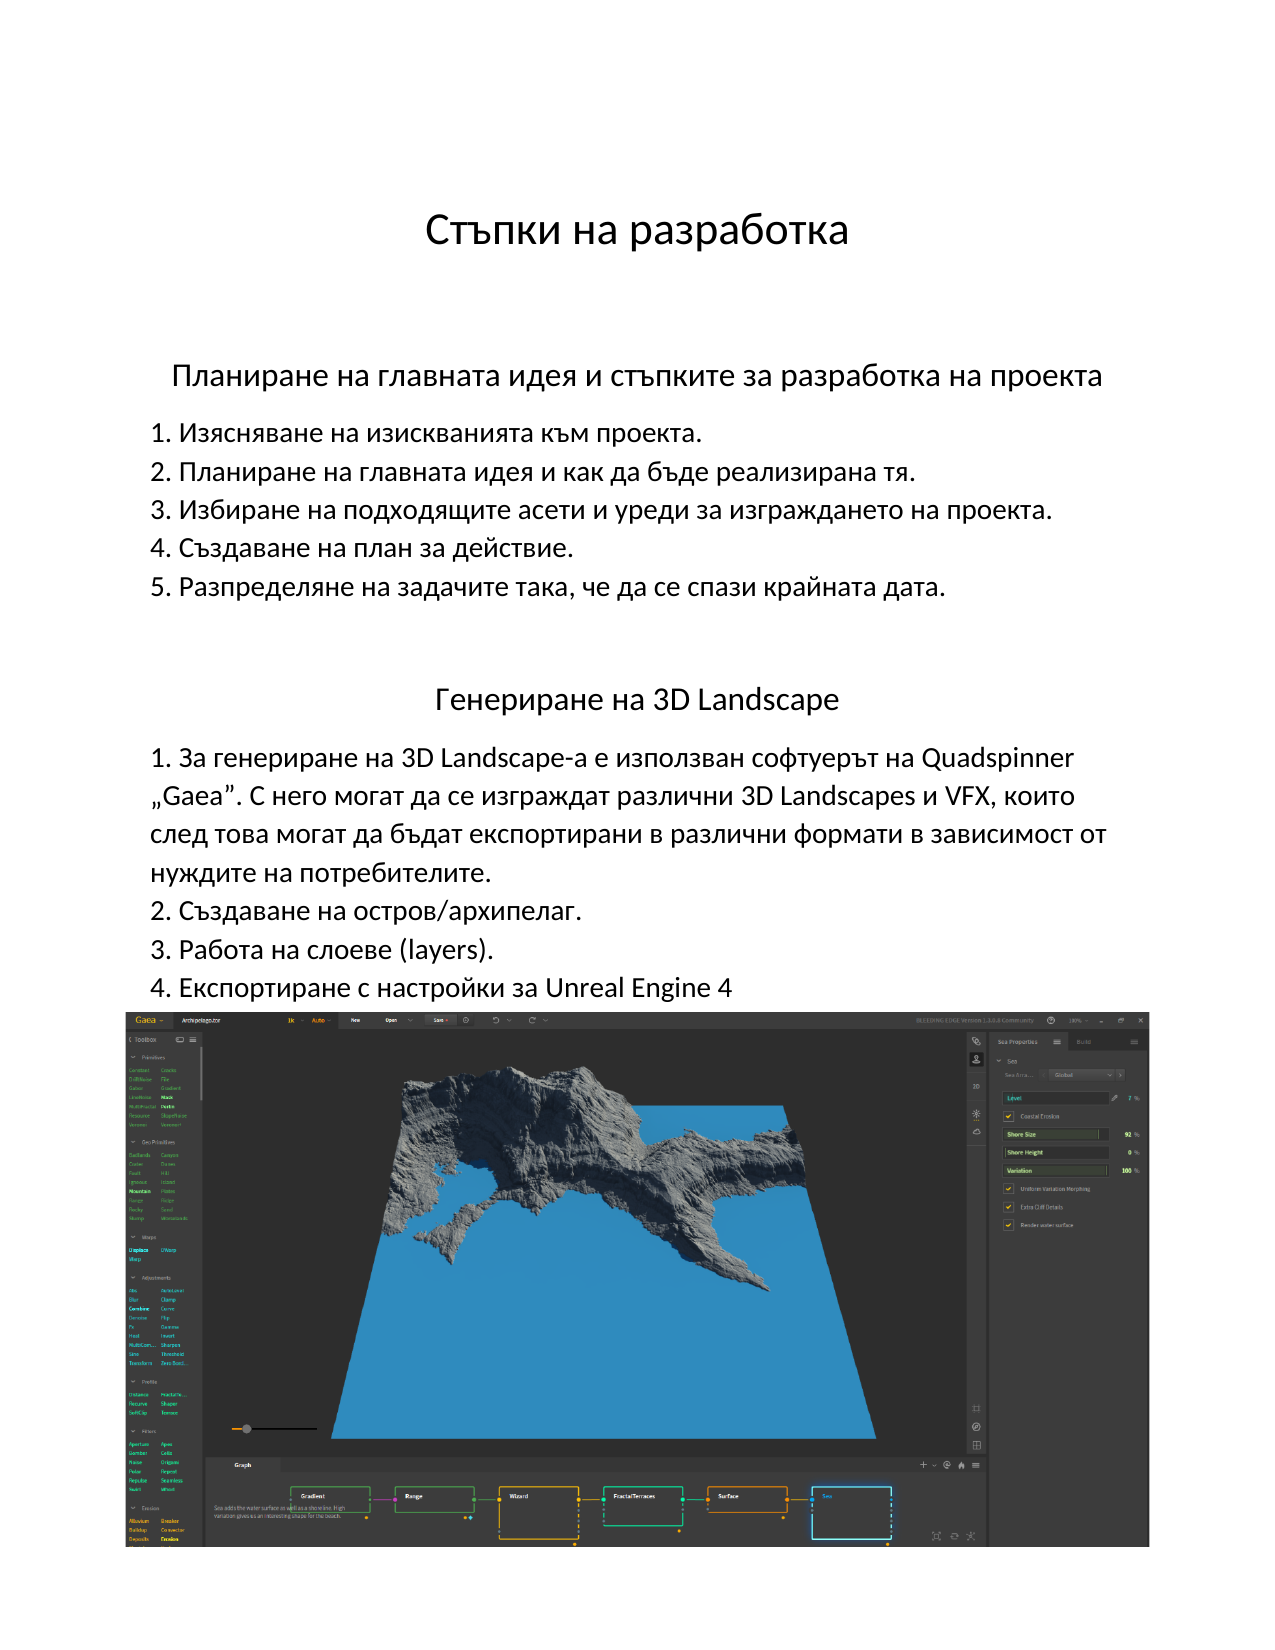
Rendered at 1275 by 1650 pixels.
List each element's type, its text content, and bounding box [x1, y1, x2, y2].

text Генериране на 3D Landscape [150, 678, 1125, 719]
text 1. За генериране на 3D Landscape-a е използван софтуерът на Quadspinner „Gaea”. С него могат да се изграждат различни 3D Landscapes и VFX, които след това могат да бъдат експортирани в различни формати в зависимост от нуждите на потребителите. 2. Създаване на остров/архипелаг. 3. Работа на слоеве (layers). 4. Експортиране с настройки за Unreal Engine 4 [150, 739, 1125, 1005]
picture [125, 1012, 1150, 1547]
text 1. Изясняване на изискванията към проекта. 2. Планиране на главната идея и как да бъде реализирана тя. 3. Избиране на подходящите асети и уреди за изграждането на проекта. 4. Създаване на план за действие. 5. Разпределяне на задачите така, че да се спази крайната дата. [150, 414, 1125, 603]
text Стъпки на разработка [150, 199, 1125, 256]
text Планиране на главната идея и стъпките за разработка на проекта [150, 353, 1125, 394]
